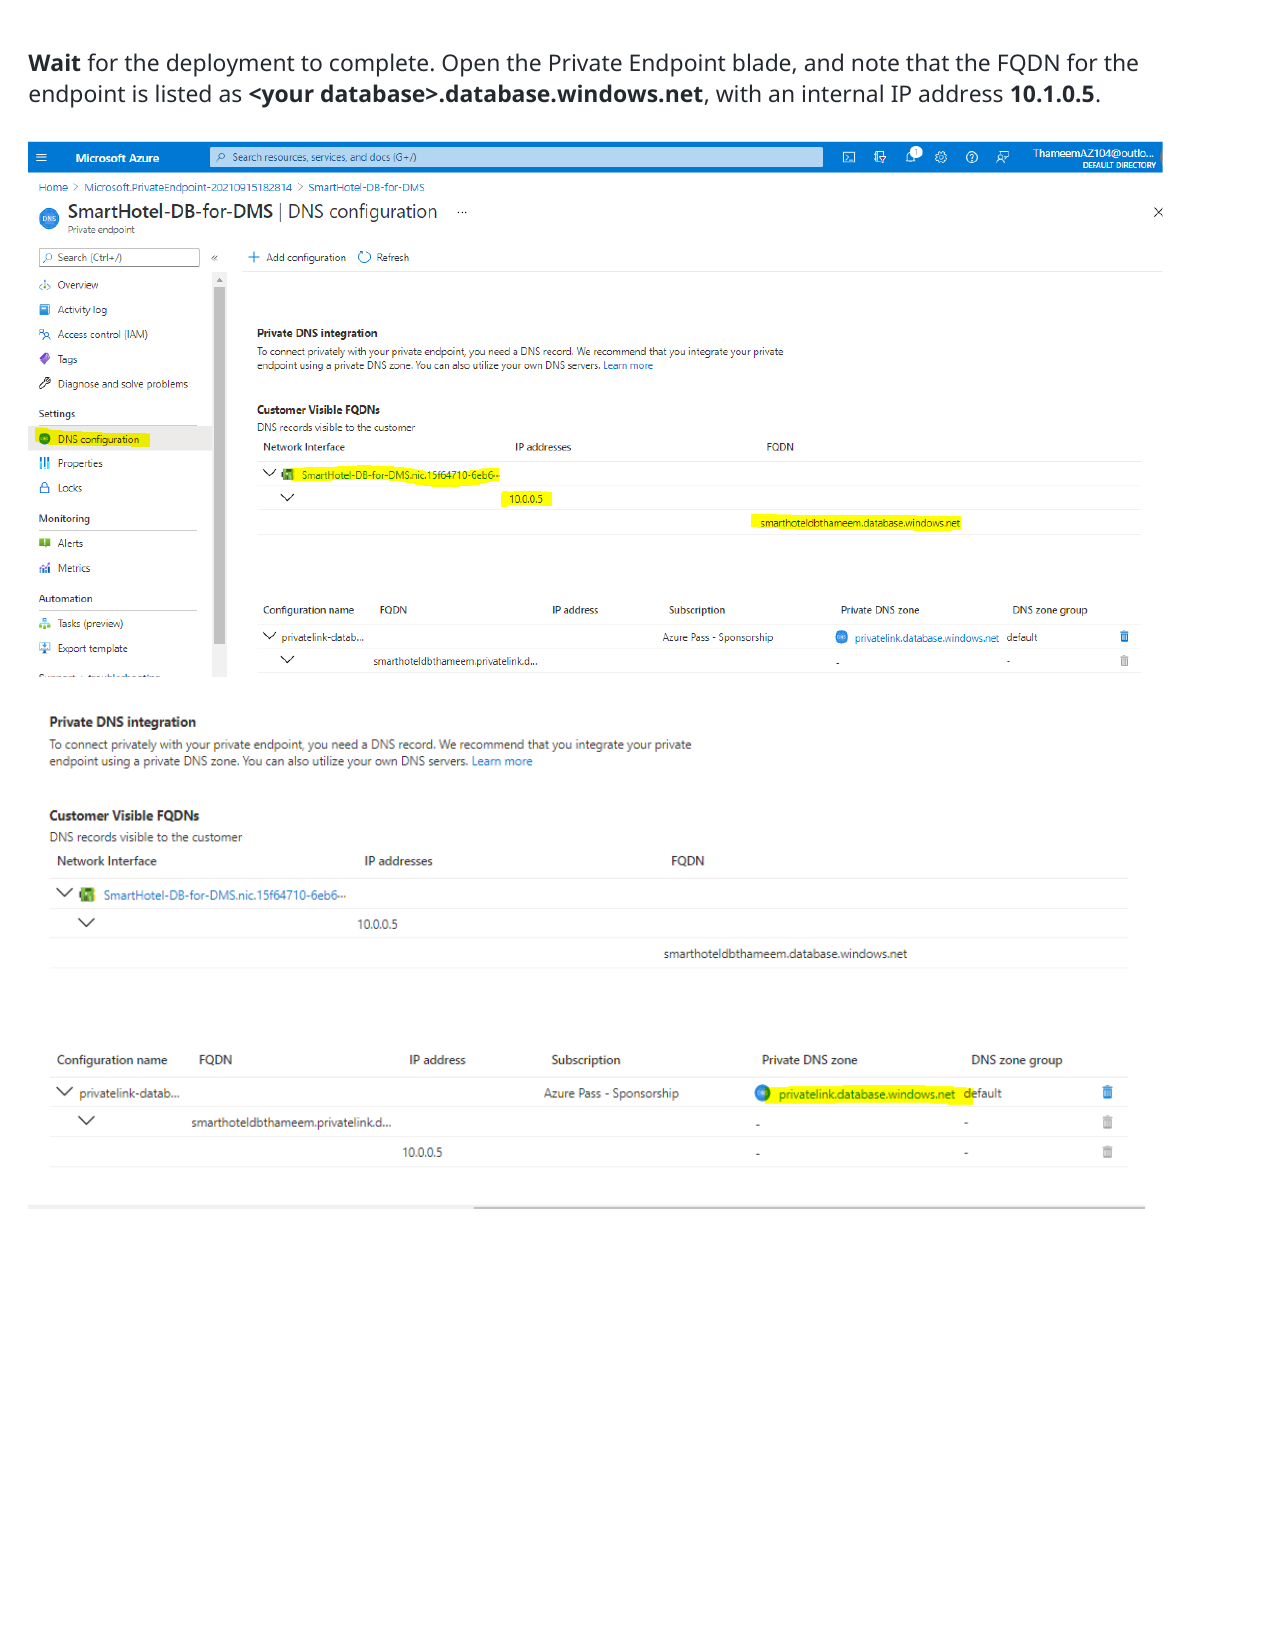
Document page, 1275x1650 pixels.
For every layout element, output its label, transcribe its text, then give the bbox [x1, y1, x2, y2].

picture [28, 705, 1146, 1209]
picture [28, 138, 1163, 677]
